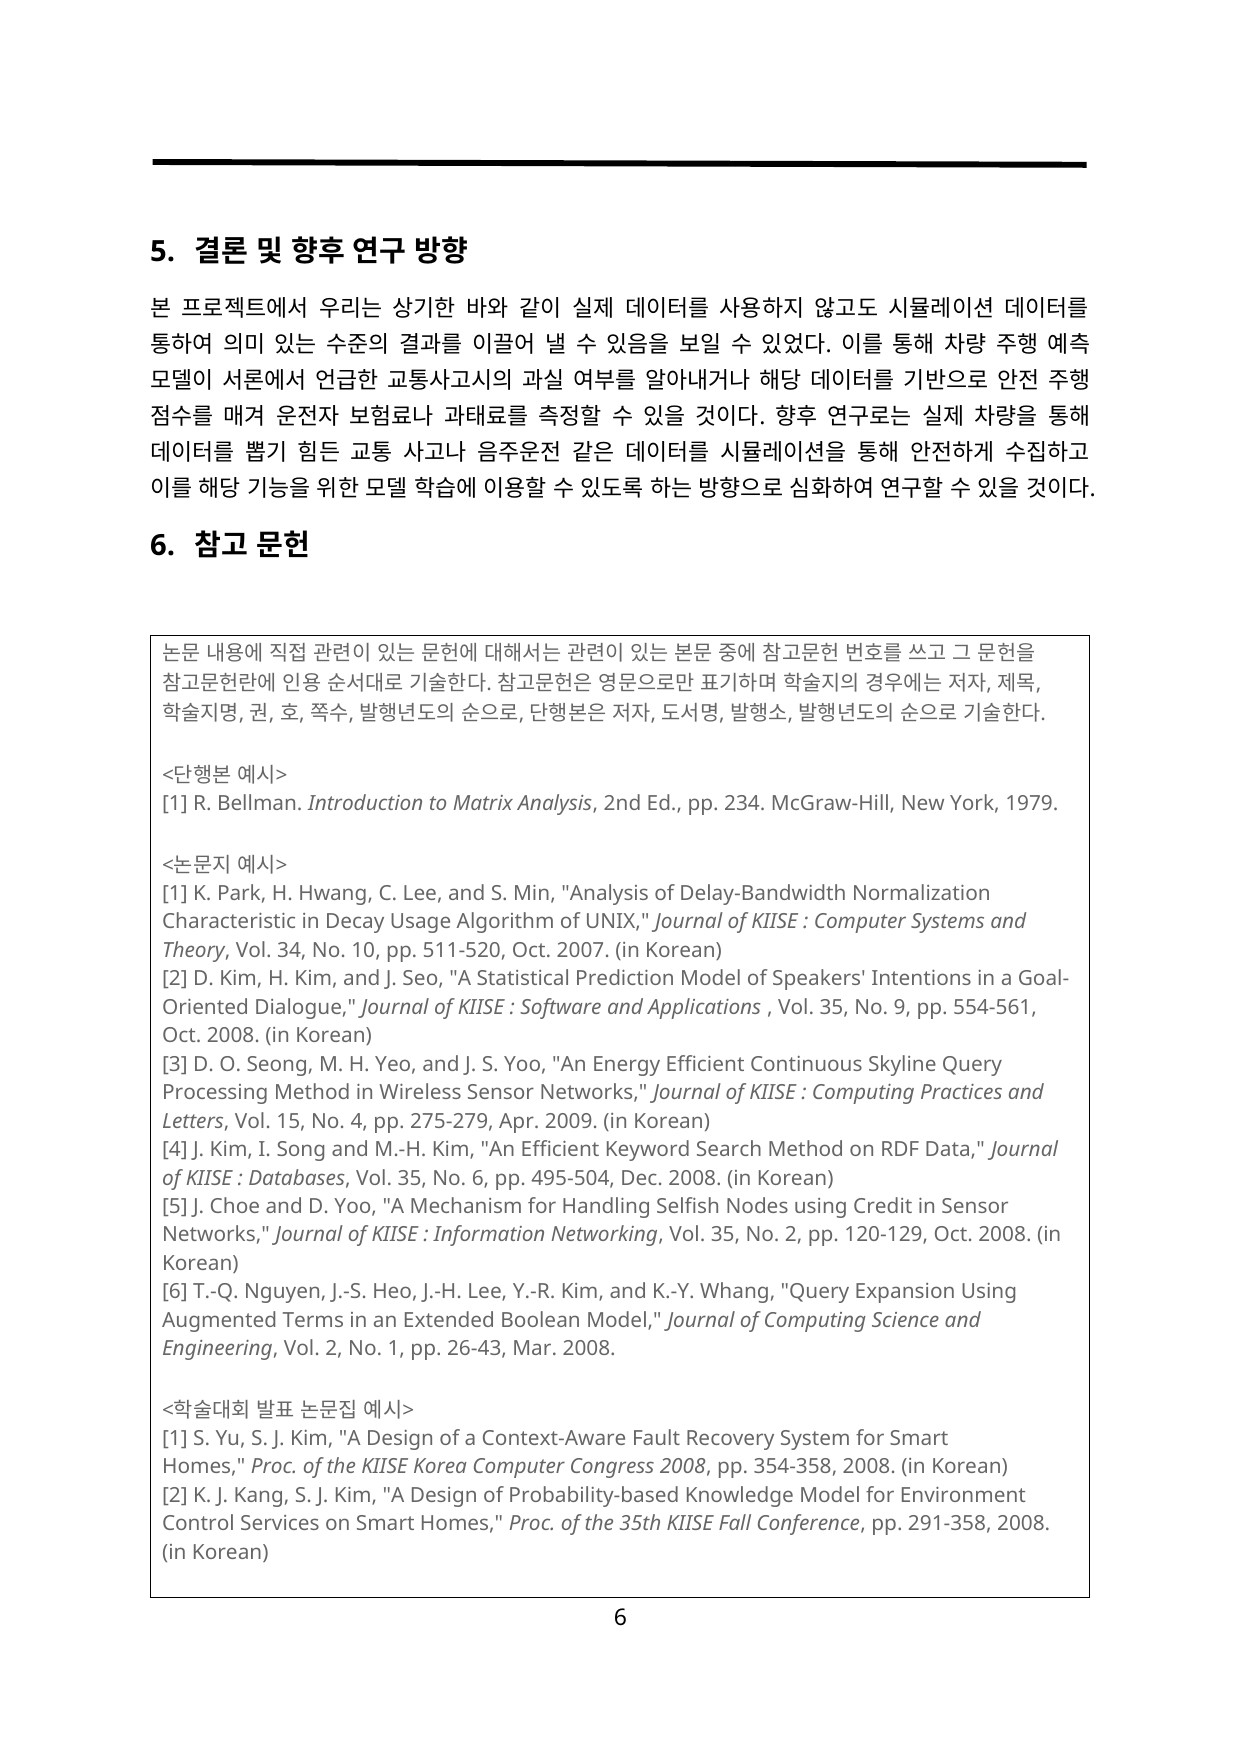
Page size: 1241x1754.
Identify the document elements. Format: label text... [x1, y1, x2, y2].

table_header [151, 636, 1089, 1597]
subtitle 참고 문헌 [150, 522, 1090, 564]
subtitle 결론 및 향후 연구 방향 [150, 228, 1090, 270]
text 본 프로젝트에서 우리는 상기한 바와 같이 실제 데이터를 사용하지 않고도 시뮬레이션 데이터를 통하여 의미 있는 수준의 결과를 이끌어 낼 수 있음을 보일 수 있었다. 이를 통해 차량 주행 예측 모델이 서론에서 언급한 교통사고시의 과실 여부를 알아내거나 해당 데이터를 기반으로 안전 주행 점수를 매겨 운전자 보험료나 과태료를 측정할 수 있을 것이다. 향후 연구로는 실제 차량을 통해 데이터를 뽑기 힘든 교통 사고나 음주운전 같은 데이터를 시뮬레이션을 통해 안전하게 수집하고 이를 해당 기능을 위한 모델 학습에 이용할 수 있도록 하는 방향으로 심화하여 연구할 수 있을 것이다. [150, 290, 1090, 503]
